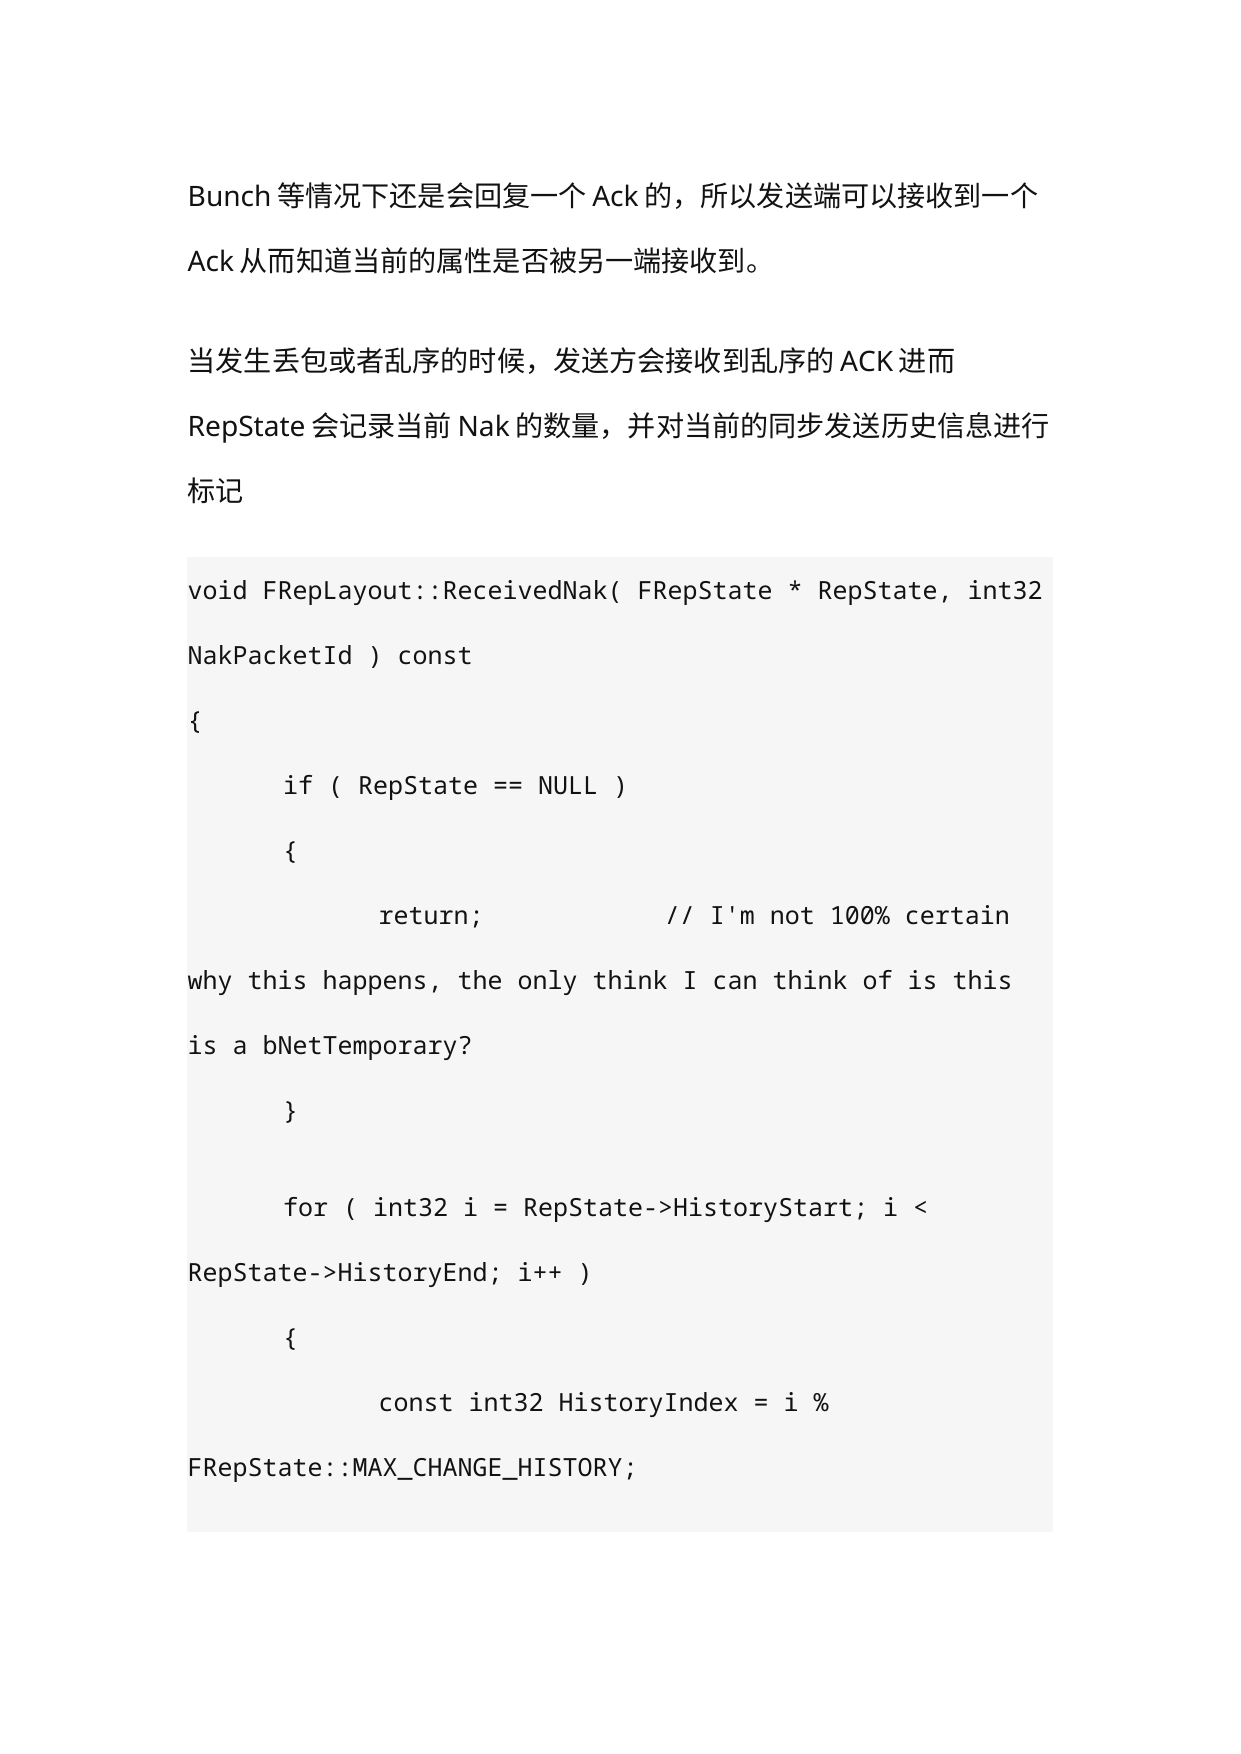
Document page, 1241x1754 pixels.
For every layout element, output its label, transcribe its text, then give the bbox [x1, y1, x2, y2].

text if ( RepState == NULL ) [187, 752, 1053, 817]
text { [187, 1304, 1053, 1369]
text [187, 162, 1053, 292]
text 当发生丢包或者乱序的时候，发送方会接收到乱序的ACK进而RepState会记录当前Nak的数量，并对当前的同步发送历史信息进行标记 [187, 327, 1053, 522]
text } [187, 1077, 1053, 1142]
text const int32 HistoryIndex = i % FRepState::MAX_CHANGE_HISTORY; [187, 1369, 1053, 1499]
text for ( int32 i = RepState->HistoryStart; i < RepState->HistoryEnd; i++ ) [187, 1174, 1053, 1304]
text void FRepLayout::ReceivedNak( FRepState * RepState, int32 NakPacketId ) const [187, 557, 1053, 687]
text { [187, 687, 1053, 752]
text return; // I'm not 100% certain why this happens, the only think I can think of is this is a bNetTemporary? [187, 882, 1053, 1077]
text { [187, 817, 1053, 882]
